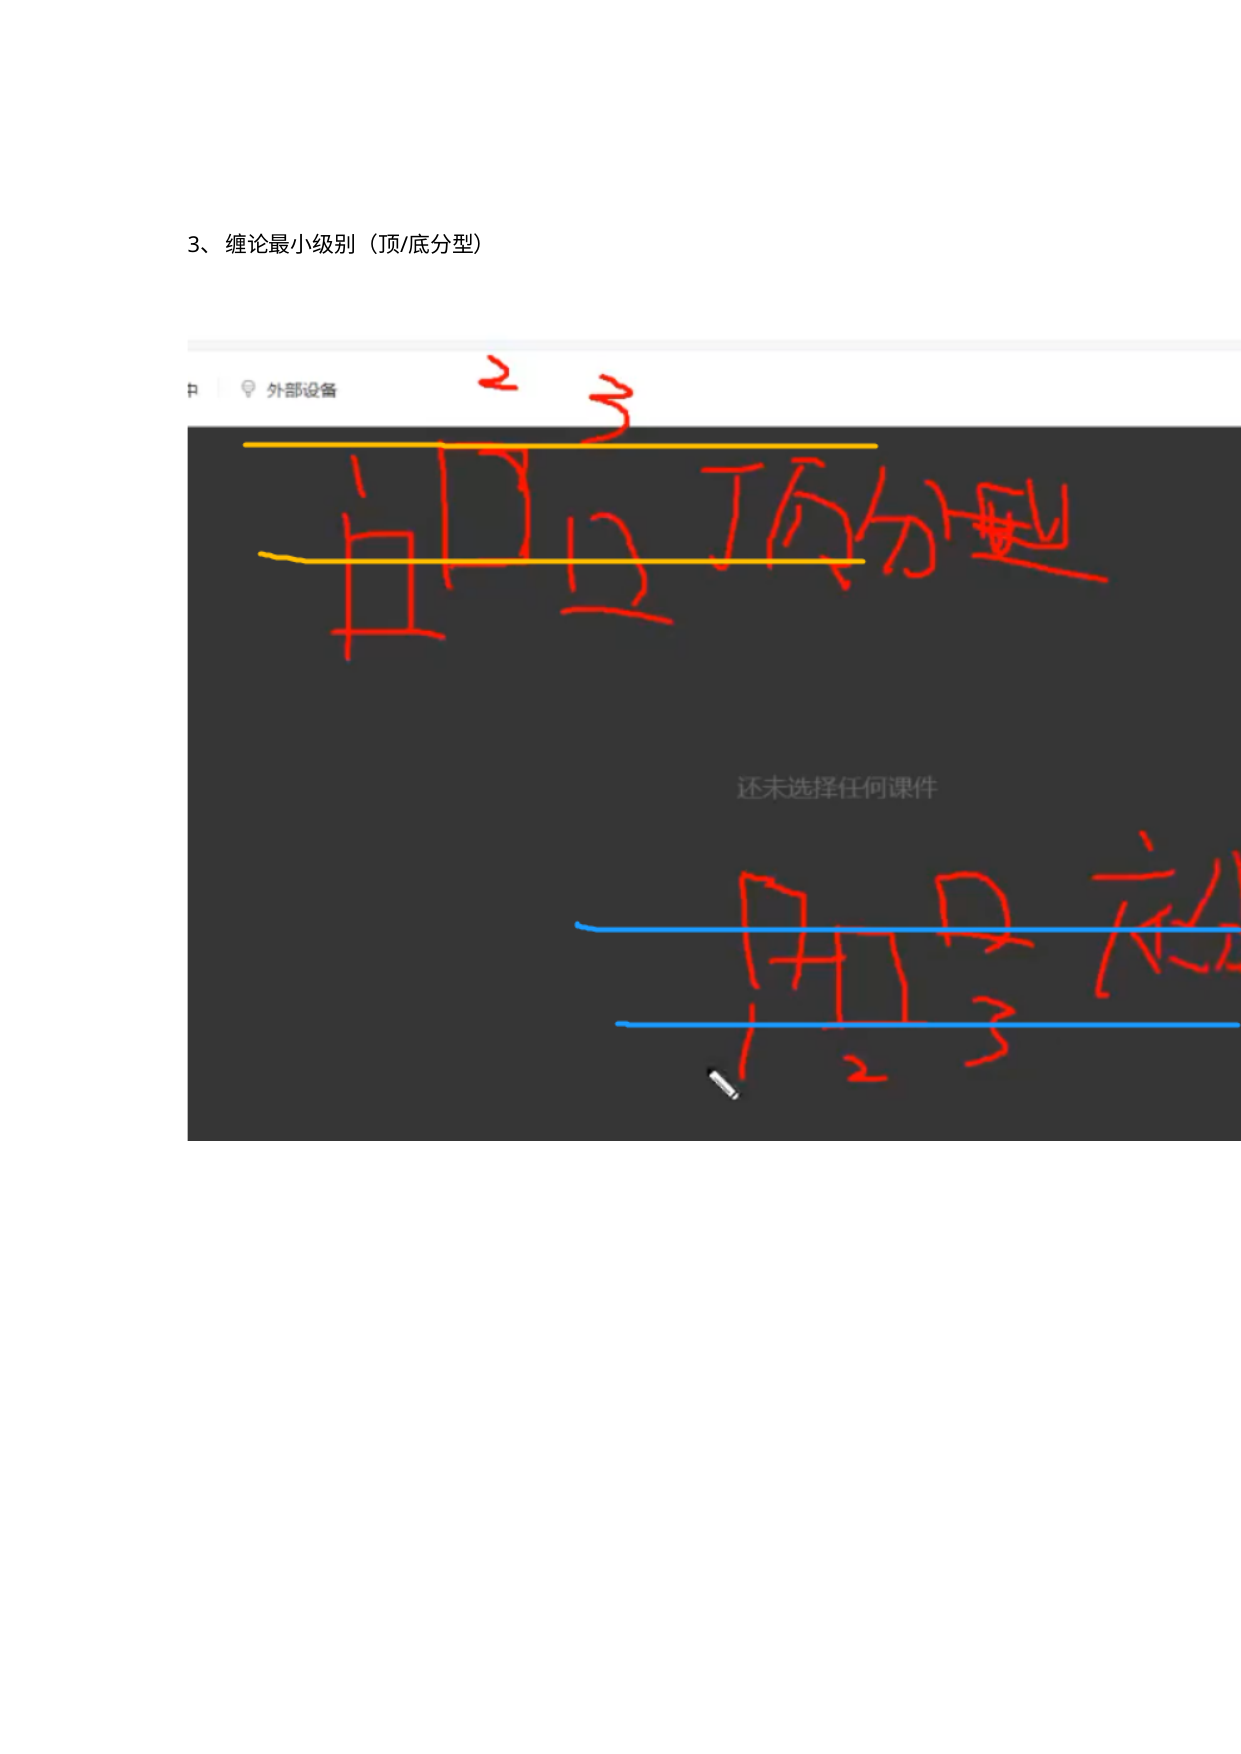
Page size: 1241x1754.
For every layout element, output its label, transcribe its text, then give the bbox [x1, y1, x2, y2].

picture [187, 324, 1241, 1141]
list 缠论最小级别（顶/底分型） [187, 227, 1053, 259]
